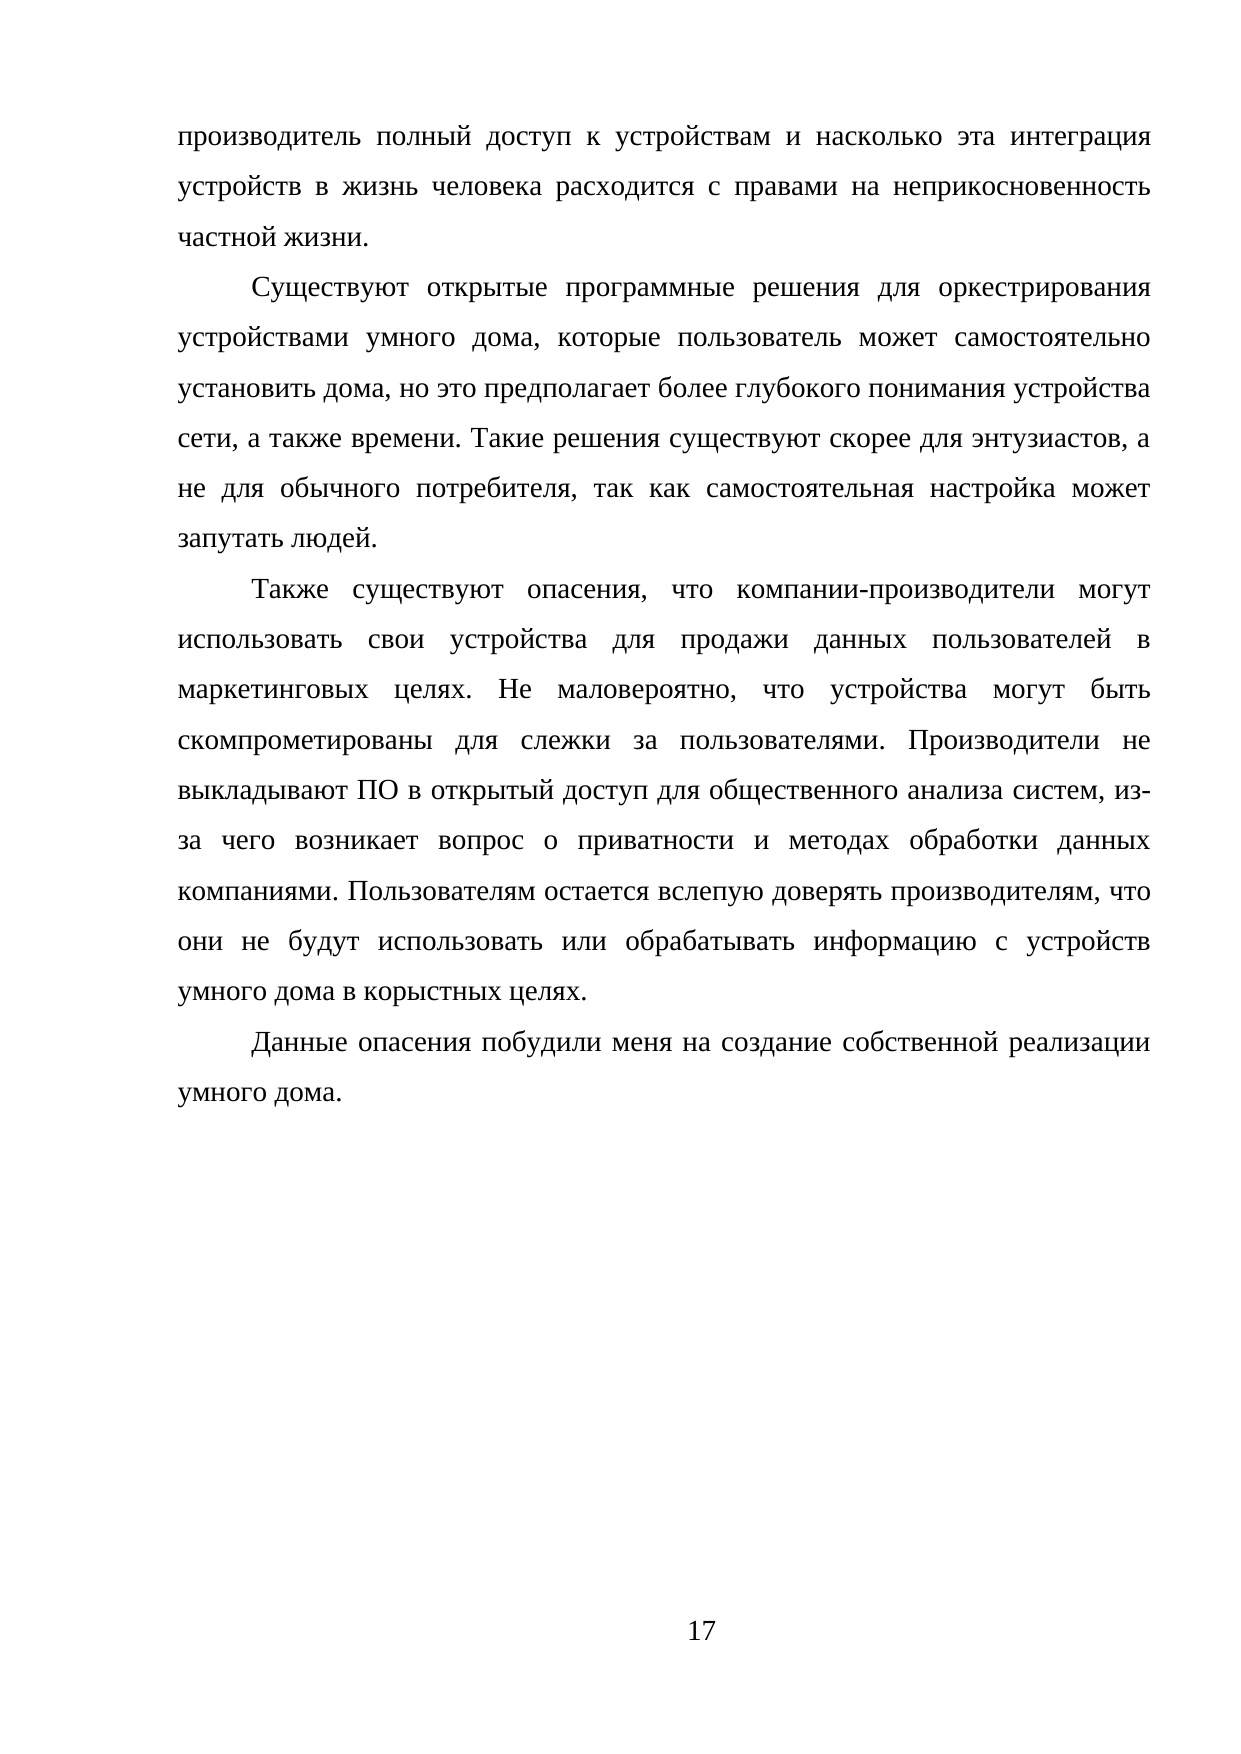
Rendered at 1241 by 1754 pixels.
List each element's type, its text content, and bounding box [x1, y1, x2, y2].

text Также существуют опасения, что компании-производители могут использовать свои устройства для продажи данных пользователей в маркетинговых целях. Не маловероятно, что устройства могут быть скомпрометированы для слежки за пользователями. Производители не выкладывают ПО в открытый доступ для общественного анализа систем, из-за чего возникает вопрос о приватности и методах обработки данных компаниями. Пользователям остается вслепую доверять производителям, что они не будут использовать или обрабатывать информацию с устройств умного дома в корыстных целях. [177, 571, 1152, 1007]
text Данные опасения побудили меня на создание собственной реализации умного дома. [177, 1024, 1152, 1108]
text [177, 118, 1152, 252]
text Существуют открытые программные решения для оркестрирования устройствами умного дома, которые пользователь может самостоятельно установить дома, но это предполагает более глубокого понимания устройства сети, а также времени. Такие решения существуют скорее для энтузиастов, а не для обычного потребителя, так как самостоятельная настройка может запутать людей. [177, 269, 1152, 554]
